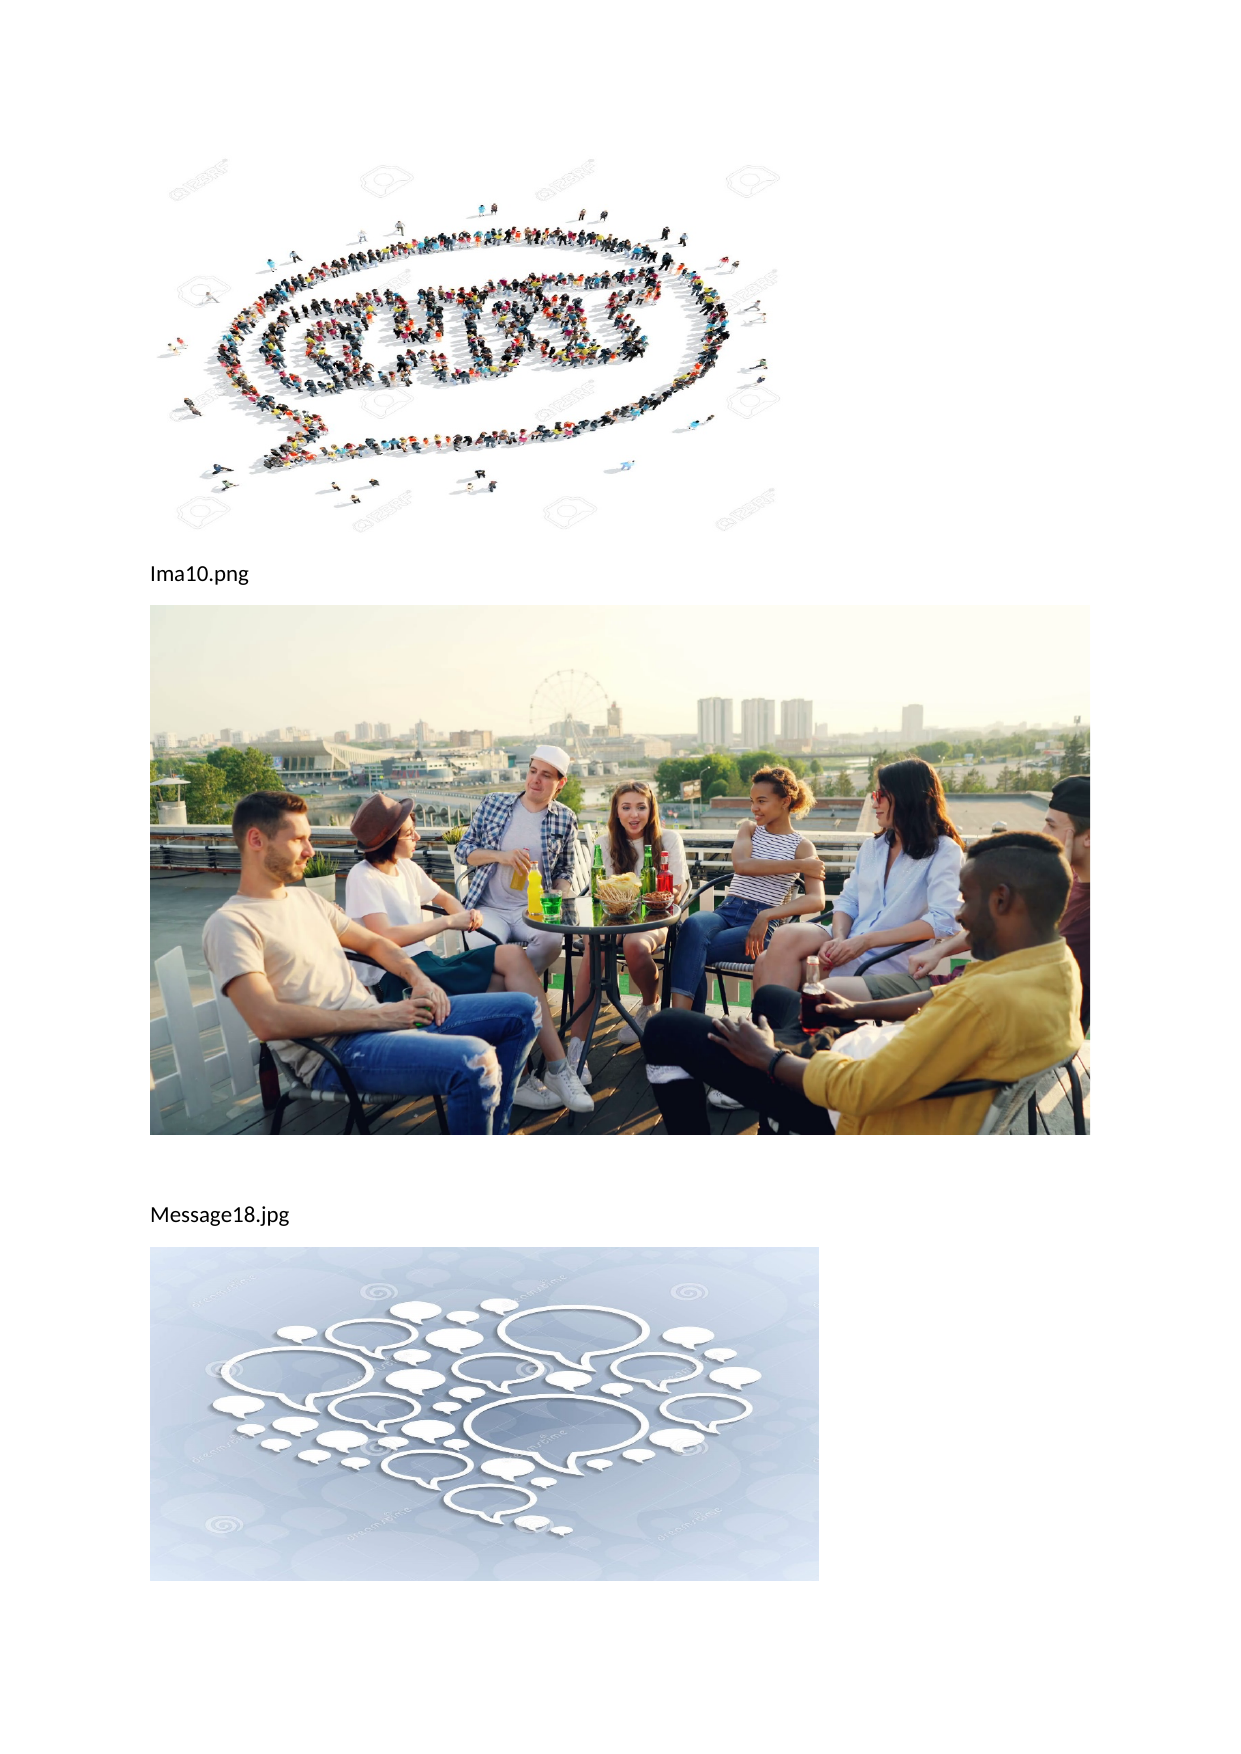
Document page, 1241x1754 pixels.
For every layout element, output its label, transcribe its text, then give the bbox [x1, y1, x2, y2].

picture [150, 1247, 819, 1581]
picture [150, 150, 798, 540]
text Ima10.png [150, 559, 1090, 587]
text Message18.jpg [150, 1200, 1090, 1228]
picture [150, 605, 1091, 1135]
